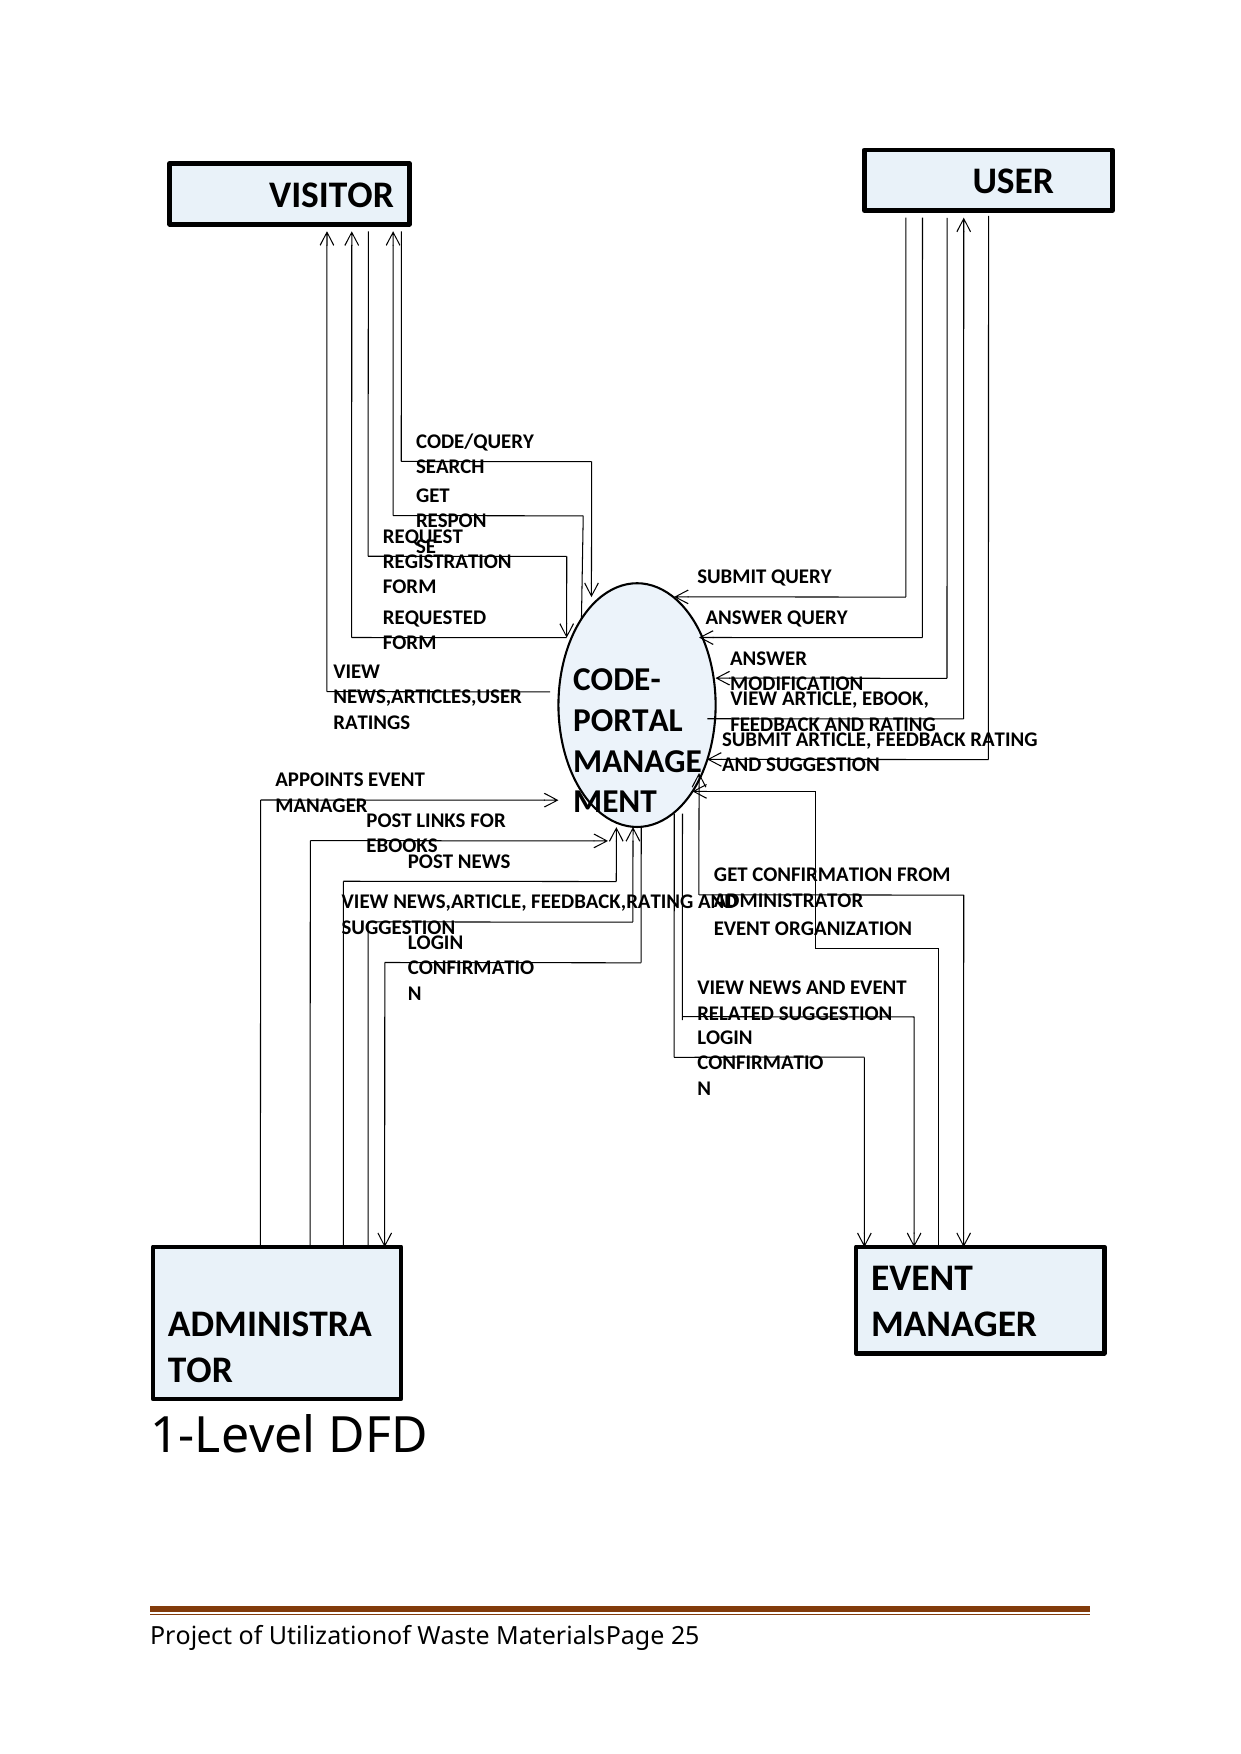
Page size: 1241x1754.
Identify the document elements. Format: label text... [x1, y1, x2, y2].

text 1-Level DFD [150, 1399, 1090, 1467]
